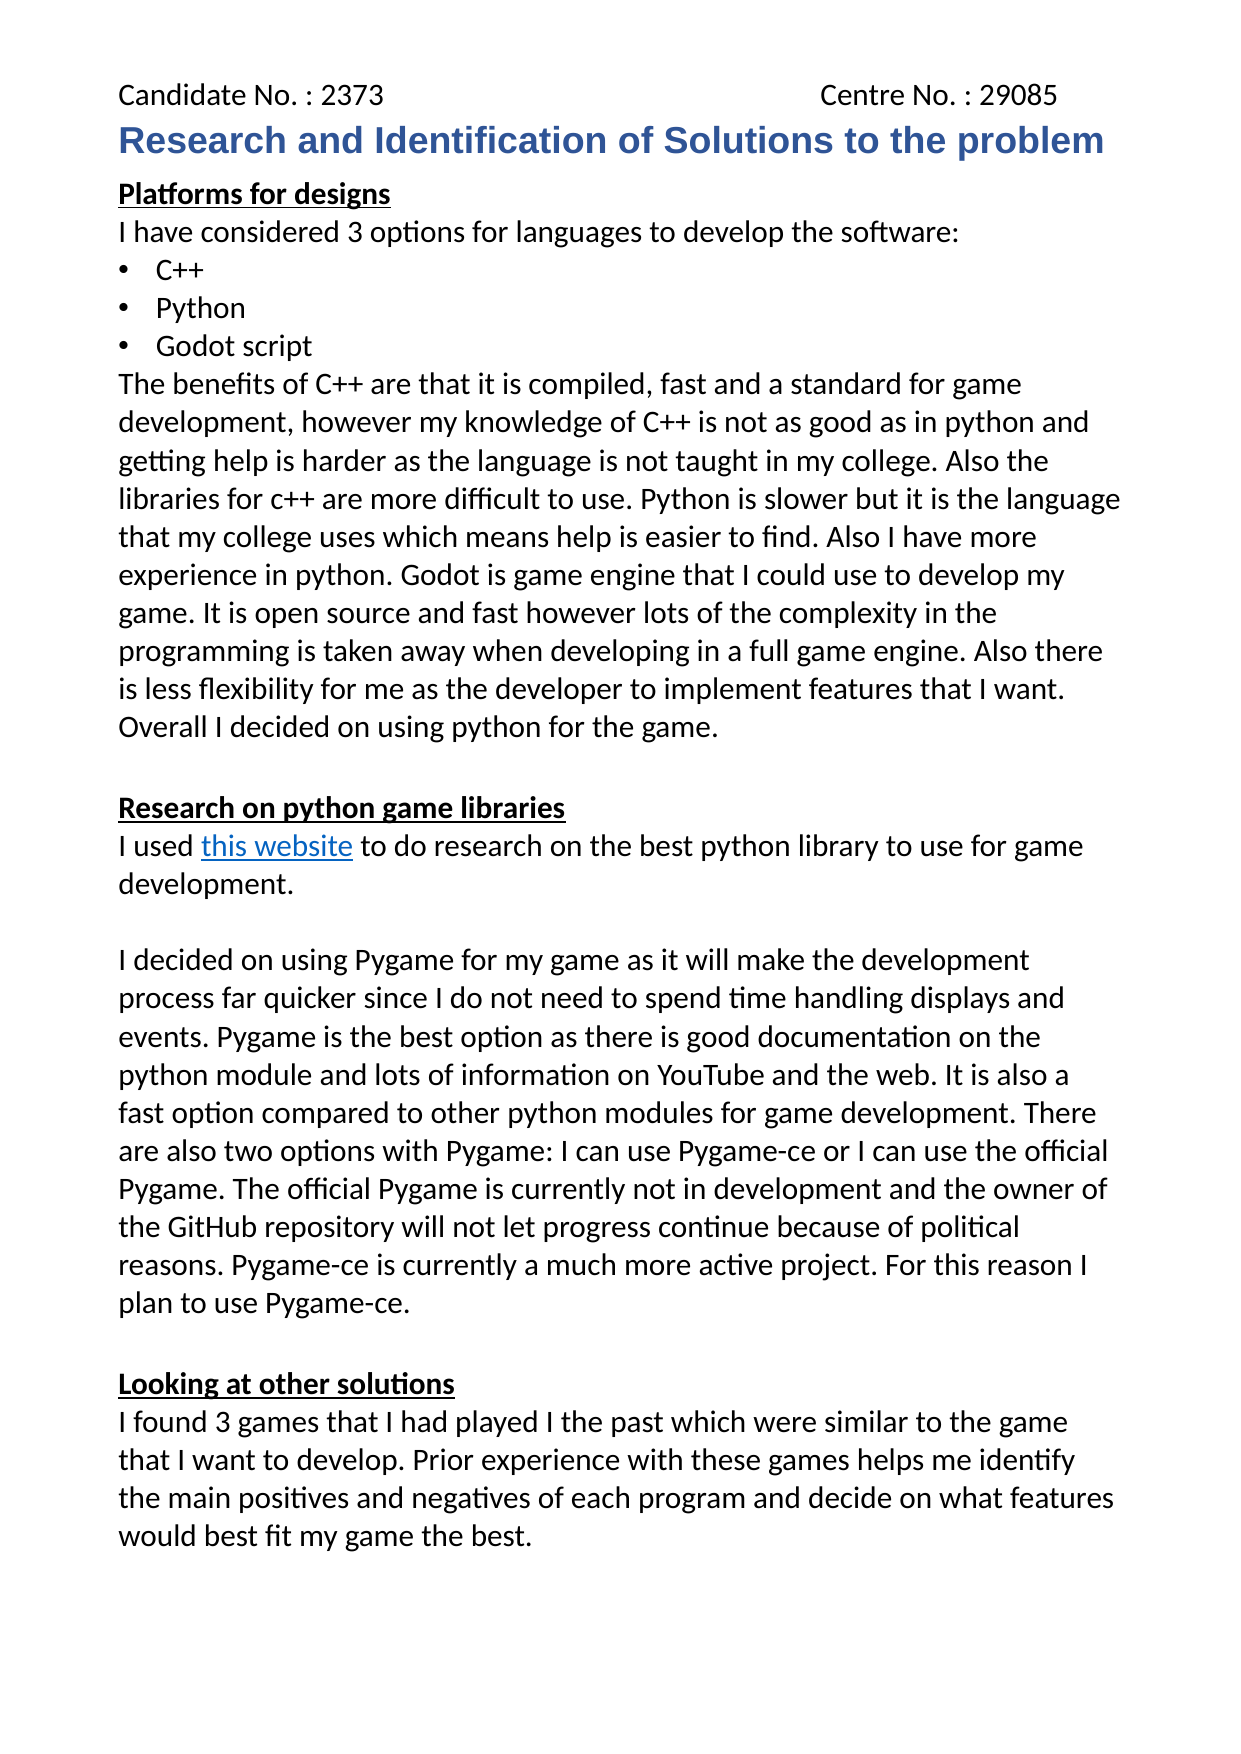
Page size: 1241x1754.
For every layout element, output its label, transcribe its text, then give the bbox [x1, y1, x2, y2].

subtitle Research on python game libraries [118, 788, 1122, 826]
text I have considered 3 options for languages to develop the software: [118, 212, 1122, 250]
text I decided on using Pygame for my game as it will make the development process far quicker since I do not need to spend time handling displays and events. Pygame is the best option as there is good documentation on the python module and lots of information on YouTube and the web. It is also a fast option compared to other python modules for game development. There are also two options with Pygame: I can use Pygame-ce or I can use the official Pygame. The official Pygame is currently not in development and the owner of the GitHub repository will not let progress continue because of political reasons. Pygame-ce is currently a much more active project. For this reason I plan to use Pygame-ce. [118, 940, 1122, 1322]
subtitle Looking at other solutions [118, 1364, 1122, 1402]
list Godot script [118, 326, 1122, 364]
subtitle Platforms for designs [118, 174, 1122, 212]
list Python [118, 288, 1122, 326]
text I used this website to do research on the best python library to use for game development. [118, 826, 1122, 902]
text The benefits of C++ are that it is compiled, fast and a standard for game development, however my knowledge of C++ is not as good as in python and getting help is harder as the language is not taught in my college. Also the libraries for c++ are more difficult to use. Python is slower but it is the language that my college uses which means help is easier to find. Also I have more experience in python. Godot is game engine that I could use to develop my game. It is open source and fast however lots of the complexity in the programming is taken away when developing in a full game engine. Also there is less flexibility for me as the developer to implement features that I want. Overall I decided on using python for the game. [118, 364, 1122, 746]
text I found 3 games that I had played I the past which were similar to the game that I want to develop. Prior experience with these games helps me identify the main positives and negatives of each program and decide on what features would best fit my game the best. [118, 1402, 1122, 1554]
subtitle Research and Identification of Solutions to the problem [118, 118, 1122, 161]
list C++ [118, 250, 1122, 288]
